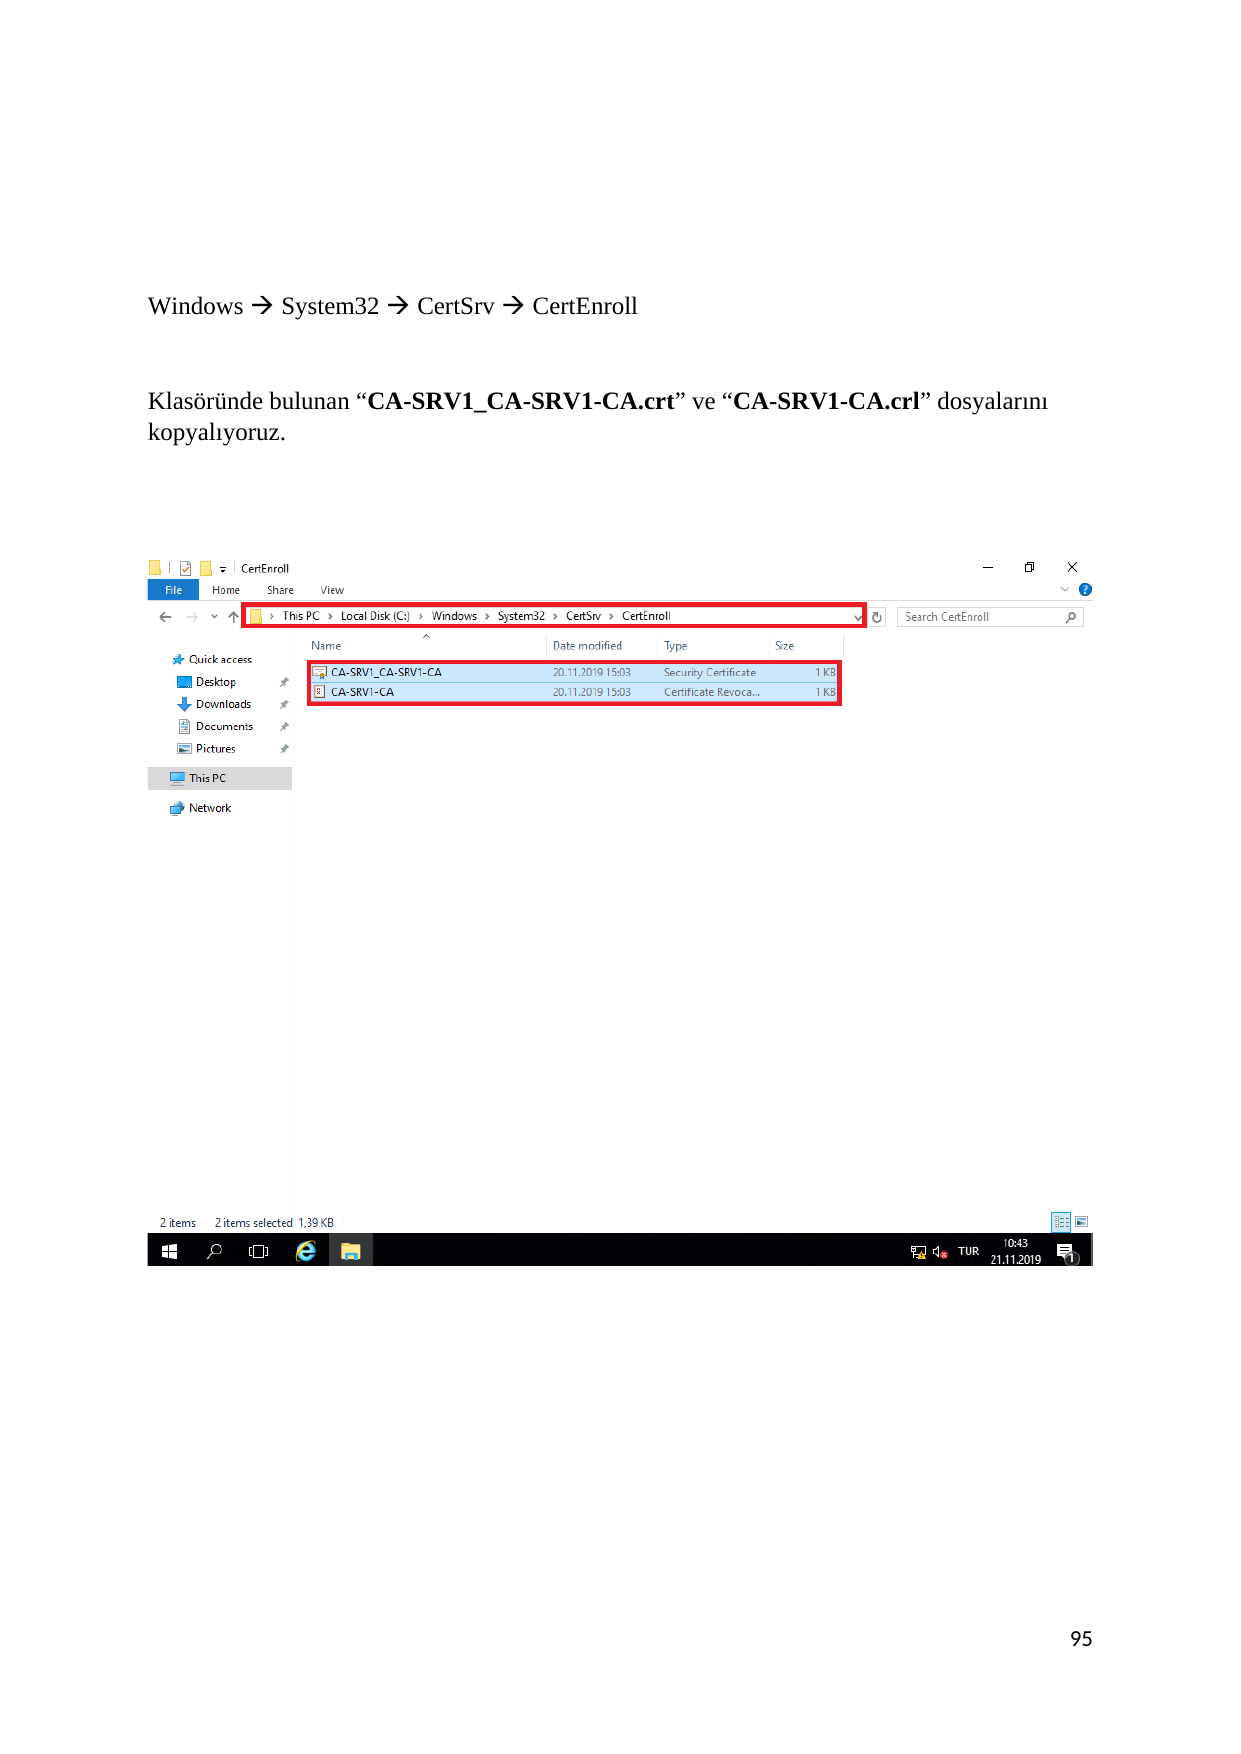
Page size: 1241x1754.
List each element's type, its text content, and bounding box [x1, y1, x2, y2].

picture [147, 560, 1093, 1266]
text Windows System32 CertSrv CertEnroll [148, 291, 1093, 319]
text Klasöründe bulunan “CA-SRV1_CA-SRV1-CA.crt” ve “CA-SRV1-CA.crl” dosyalarını kopyalıyoruz. [148, 386, 1093, 446]
